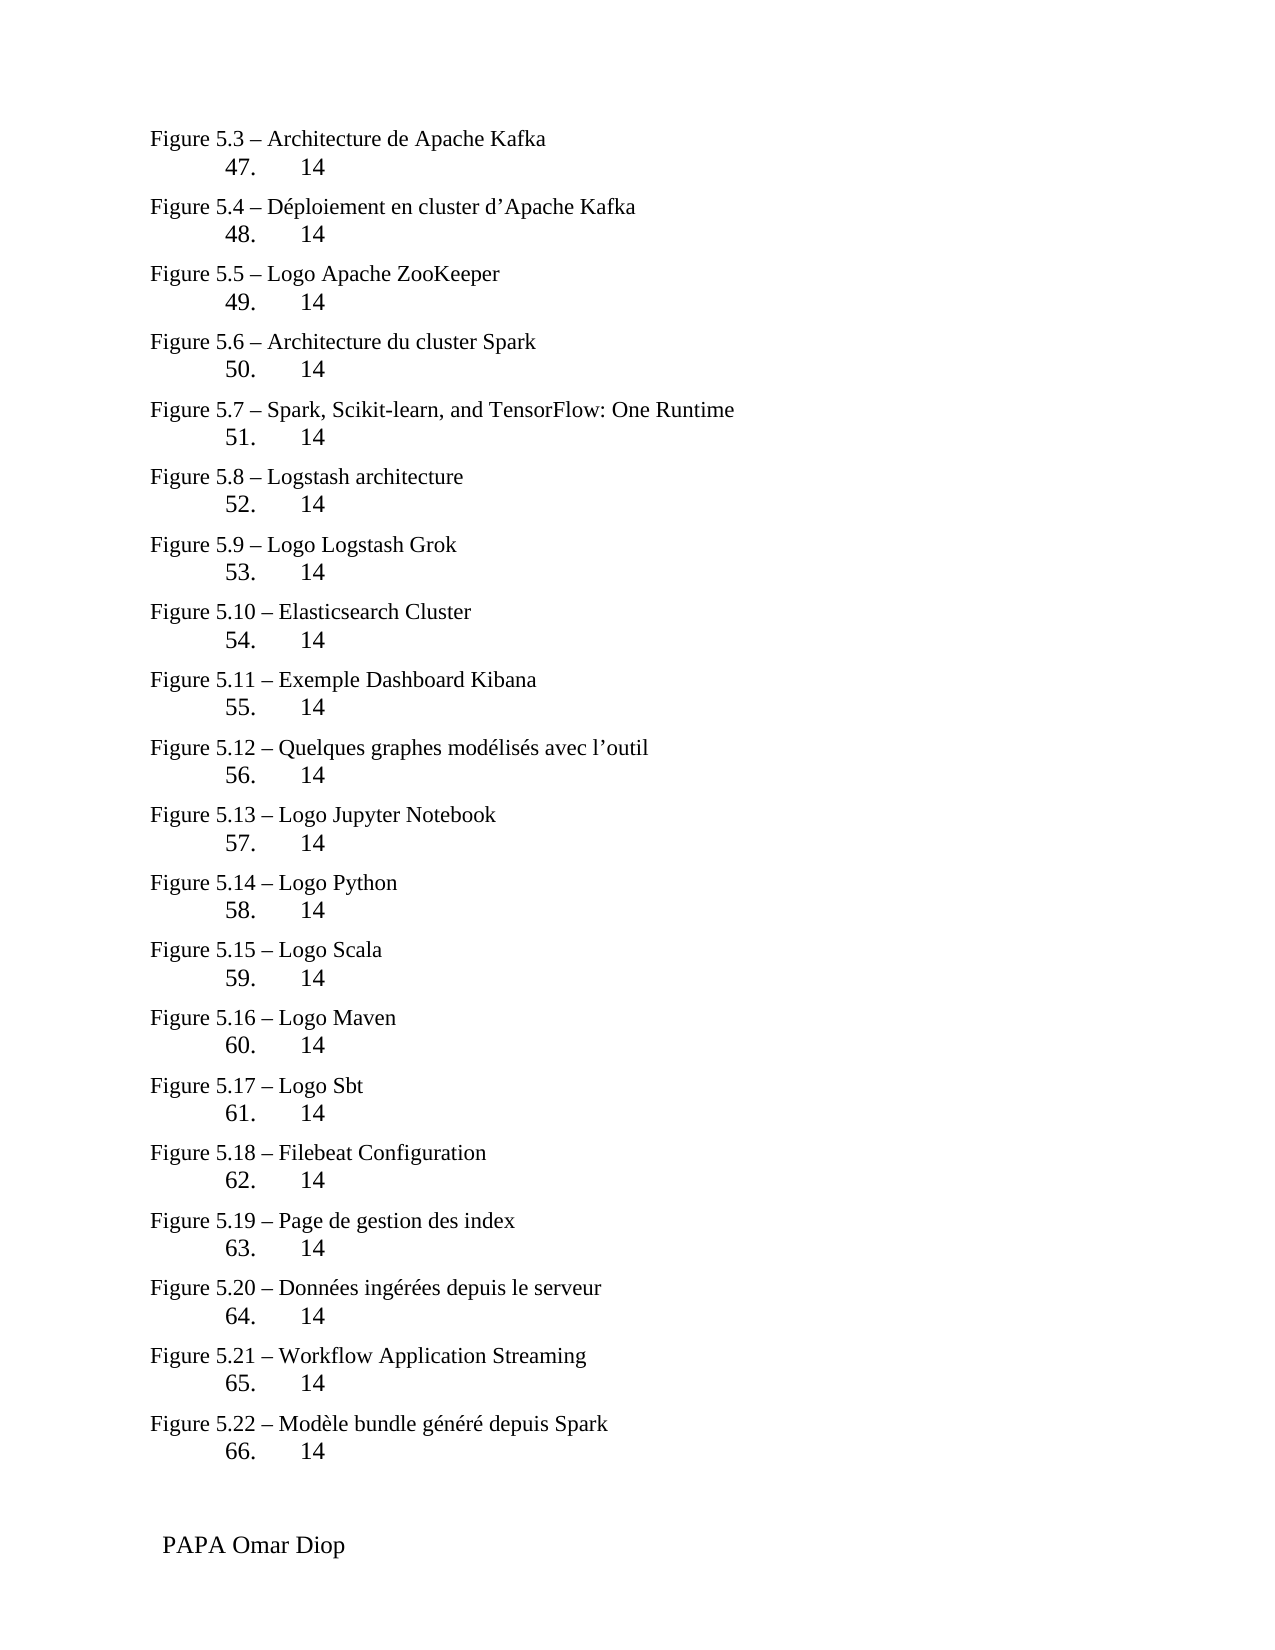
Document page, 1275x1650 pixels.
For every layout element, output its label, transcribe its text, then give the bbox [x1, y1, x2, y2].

list Figure 5.5 – Logo Apache ZooKeeper 14 [150, 260, 1125, 287]
list Figure 5.8 – Logstash architecture 14 [150, 463, 1125, 489]
list Figure 5.6 – Architecture du cluster Spark 14 [150, 328, 1125, 354]
list Figure 5.12 – Quelques graphes modélisés avec l’outil 14 [150, 734, 1125, 760]
list Figure 5.9 – Logo Logstash Grok 14 [150, 531, 1125, 557]
list Figure 5.22 – Modèle bundle généré depuis Spark 14 [150, 1410, 1125, 1436]
list Figure 5.17 – Logo Sbt 14 [150, 1072, 1125, 1098]
list Figure 5.3 – Architecture de Apache Kafka 14 [150, 125, 1125, 152]
list Figure 5.21 – Workflow Application Streaming 14 [150, 1342, 1125, 1368]
list Figure 5.10 – Elasticsearch Cluster 14 [150, 598, 1125, 625]
list Figure 5.15 – Logo Scala 14 [150, 936, 1125, 963]
list Figure 5.14 – Logo Python 14 [150, 869, 1125, 895]
list Figure 5.20 – Données ingérées depuis le serveur 14 [150, 1274, 1125, 1301]
list Figure 5.16 – Logo Maven 14 [150, 1004, 1125, 1030]
list Figure 5.18 – Filebeat Configuration 14 [150, 1139, 1125, 1166]
list Figure 5.13 – Logo Jupyter Notebook 14 [150, 801, 1125, 828]
list Figure 5.4 – Déploiement en cluster d’Apache Kafka 14 [150, 193, 1125, 219]
list Figure 5.11 – Exemple Dashboard Kibana 14 [150, 666, 1125, 692]
list Figure 5.7 – Spark, Scikit-learn, and TensorFlow: One Runtime 14 [150, 396, 1125, 422]
list Figure 5.19 – Page de gestion des index 14 [150, 1207, 1125, 1233]
